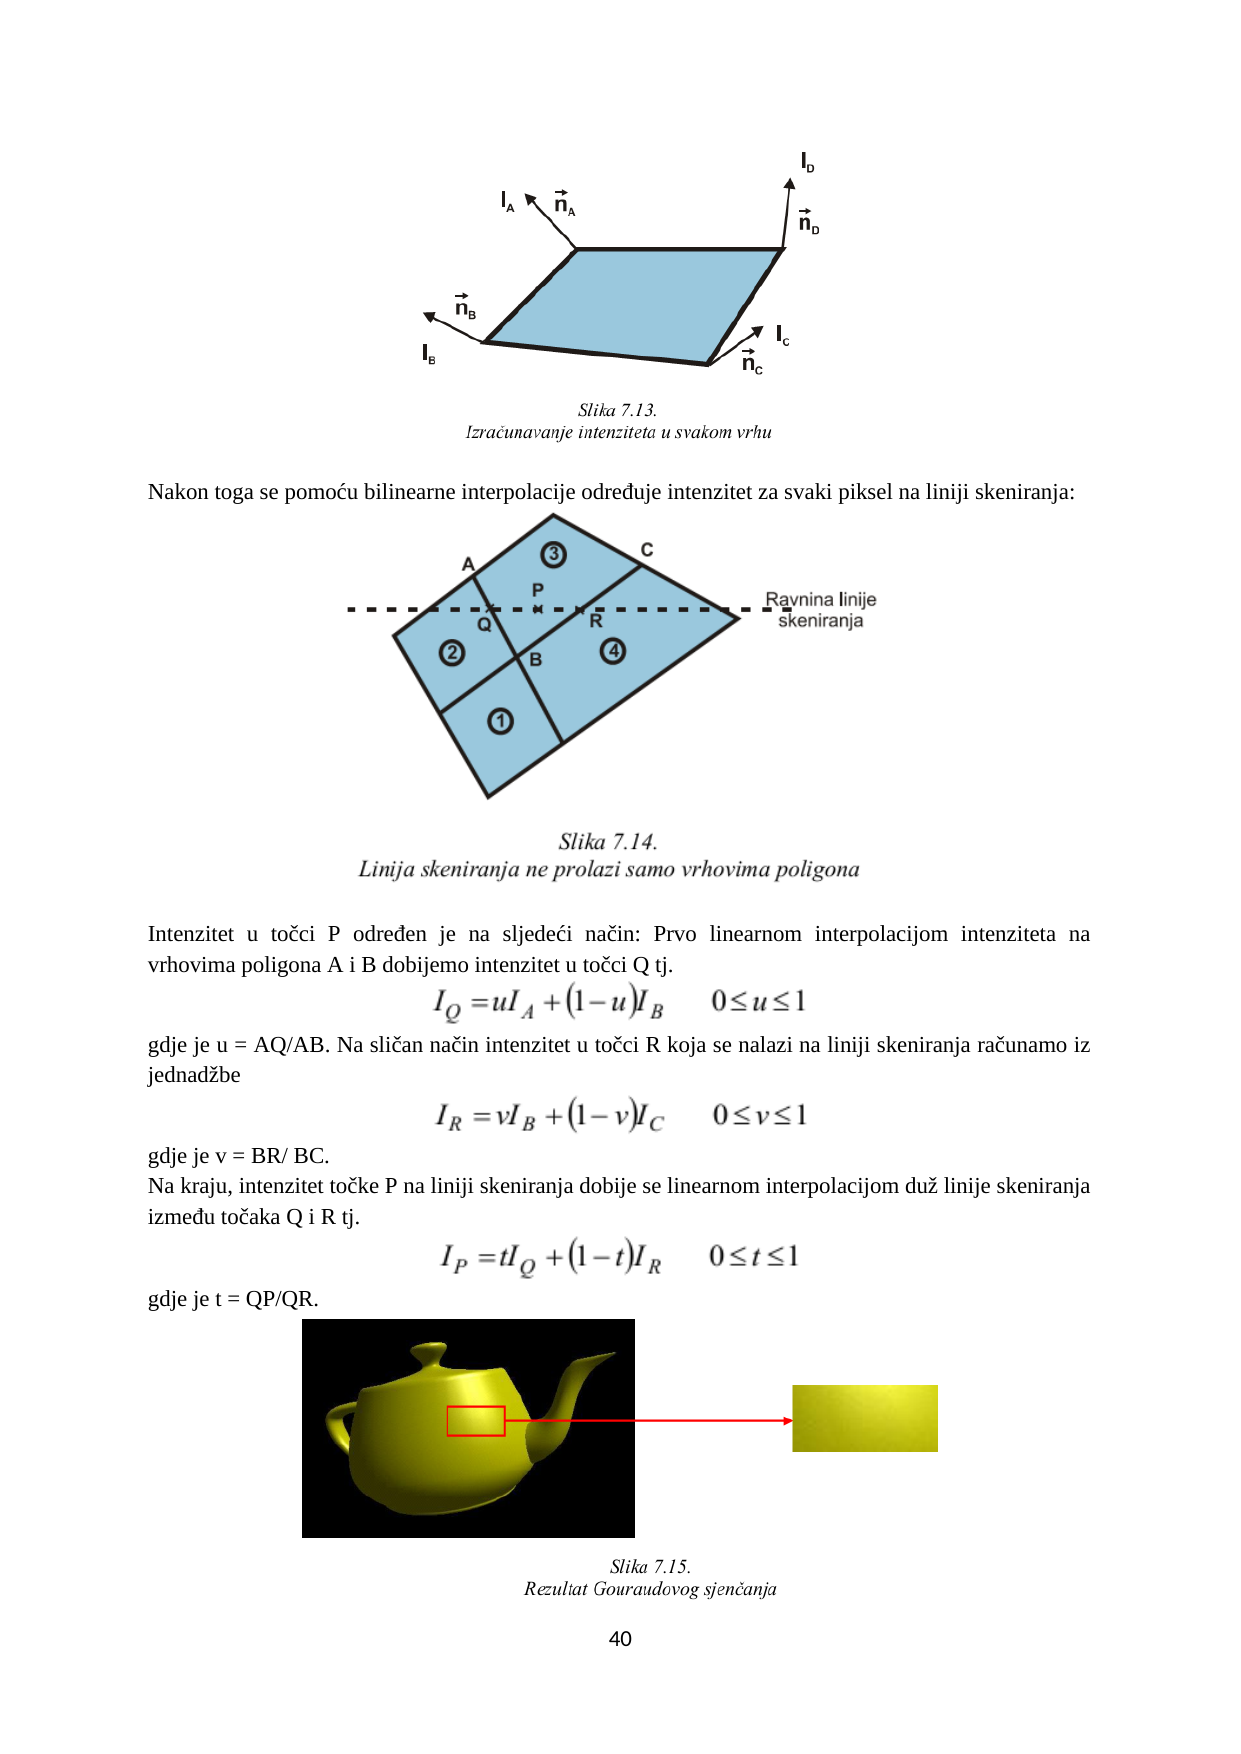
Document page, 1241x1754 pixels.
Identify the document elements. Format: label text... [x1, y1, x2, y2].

picture [300, 1315, 941, 1600]
text Nakon toga se pomoću bilinearne interpolacije određuje intenzitet za svaki piksel na liniji skeniranja: [148, 478, 1093, 504]
picture [418, 147, 822, 444]
picture [347, 507, 893, 887]
text gdje je t = QP/QR. [148, 1285, 1093, 1312]
picture [431, 981, 809, 1027]
text Intenzitet u točci P određen je na sljedeći način: Prvo linearnom interpolacijom intenziteta na vrhovima poligona A i B dobijemo intenzitet u točci Q tj. [148, 921, 1093, 977]
text gdje je v = BR/ BC. [148, 1142, 1093, 1169]
text gdje je u = AQ/AB. Na sličan način intenzitet u točci R koja se nalazi na liniji skeniranja računamo iz jednadžbe [148, 1031, 1093, 1087]
picture [430, 1091, 810, 1139]
picture [435, 1232, 805, 1282]
text Na kraju, intenzitet točke P na liniji skeniranja dobije se linearnom interpolacijom duž linije skeniranja između točaka Q i R tj. [148, 1172, 1093, 1229]
